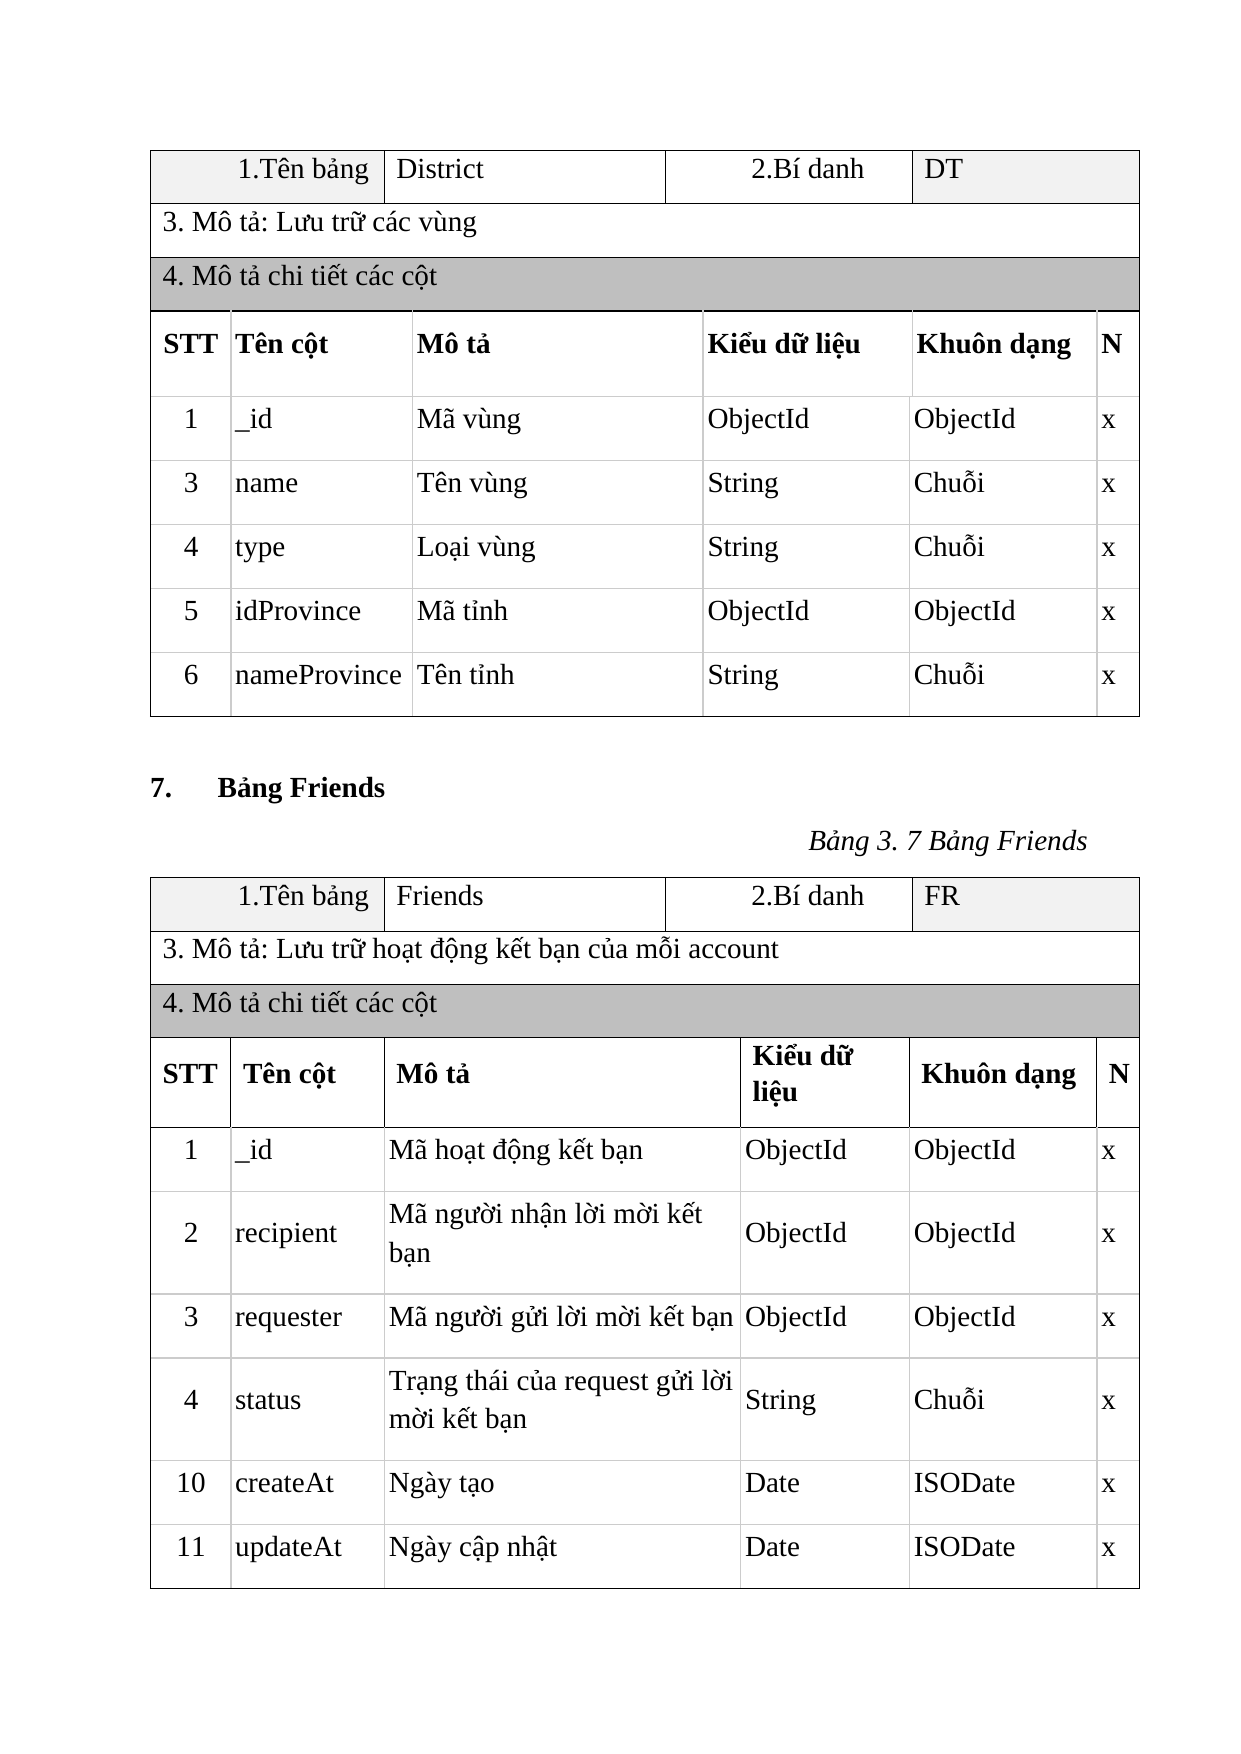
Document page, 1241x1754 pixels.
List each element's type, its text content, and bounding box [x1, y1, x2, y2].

table_header 2.Bí danh [666, 878, 912, 931]
table_cell idProvince [232, 589, 412, 652]
table_cell x [1098, 653, 1139, 716]
table_cell ObjectId [704, 397, 909, 460]
table_cell 1 [151, 397, 230, 460]
table_cell String [704, 461, 909, 524]
table_cell STT [151, 312, 230, 396]
table_cell Kiểu dữ liệu [704, 312, 912, 396]
table_cell x [1098, 589, 1139, 652]
table_cell Mã người nhận lời mời kết bạn [385, 1192, 740, 1293]
table_cell Chuỗi [910, 1359, 1096, 1459]
table_cell 1 [151, 1128, 230, 1191]
table_cell _id [232, 397, 412, 460]
table_cell 3 [151, 1295, 230, 1357]
table_cell 3 [151, 461, 230, 524]
table_cell _id [232, 1128, 384, 1191]
table_cell type [232, 525, 412, 588]
table_cell Tên cột [232, 312, 412, 396]
table_header District [385, 151, 665, 203]
table_cell N [1097, 1038, 1139, 1127]
table_cell 4 [151, 525, 230, 588]
table_cell Trạng thái của request gửi lời mời kết bạn [385, 1359, 740, 1459]
table_header 2.Bí danh [666, 151, 912, 203]
table_cell STT [151, 1038, 230, 1127]
table_cell Ngày tạo [385, 1461, 740, 1523]
table_cell x [1098, 525, 1139, 588]
table_cell N [1098, 312, 1139, 396]
table_cell status [232, 1359, 384, 1459]
table_cell createAt [232, 1461, 384, 1523]
table_cell 4. Mô tả chi tiết các cột [151, 258, 1139, 310]
table_cell Tên vùng [413, 461, 702, 524]
table_cell x [1098, 1525, 1139, 1587]
table_cell requester [232, 1295, 384, 1357]
table_cell ObjectId [741, 1128, 909, 1191]
table_cell ObjectId [741, 1192, 909, 1293]
table_cell Date [741, 1525, 909, 1587]
table_cell 3. Mô tả: Lưu trữ các vùng [151, 204, 1139, 257]
table_cell Mã hoạt động kết bạn [385, 1128, 740, 1191]
table_cell 4. Mô tả chi tiết các cột [151, 985, 1139, 1037]
table_cell Mô tả [413, 312, 702, 396]
table_cell x [1098, 1295, 1139, 1357]
table_cell Mô tả [385, 1038, 740, 1127]
table_cell String [704, 525, 909, 588]
table_cell Date [741, 1461, 909, 1523]
table_cell ObjectId [741, 1295, 909, 1357]
table_cell ObjectId [910, 1128, 1096, 1191]
table_cell x [1098, 1128, 1139, 1191]
table_cell x [1098, 1192, 1139, 1293]
table_cell ObjectId [910, 1192, 1096, 1293]
table_cell ISODate [910, 1525, 1096, 1587]
table_cell 11 [151, 1525, 230, 1587]
table_cell Loại vùng [413, 525, 702, 588]
table_cell String [741, 1359, 909, 1459]
table_cell nameProvince [232, 653, 412, 716]
table_cell Mã người gửi lời mời kết bạn [385, 1295, 740, 1357]
table_cell Tên cột [231, 1038, 384, 1127]
table_cell 10 [151, 1461, 230, 1523]
table_cell ObjectId [910, 397, 1096, 460]
table_cell Khuôn dạng [913, 312, 1096, 396]
table_cell Ngày cập nhật [385, 1525, 740, 1587]
table_cell x [1098, 1359, 1139, 1459]
table_cell Kiểu dữ liệu [741, 1038, 909, 1127]
table_cell ISODate [910, 1461, 1096, 1523]
table_header FR [913, 878, 1139, 931]
table_cell x [1098, 461, 1139, 524]
table_cell Mã vùng [413, 397, 702, 460]
table_cell Chuỗi [910, 653, 1096, 716]
table_cell updateAt [232, 1525, 384, 1587]
table_cell 5 [151, 589, 230, 652]
table_cell ObjectId [704, 589, 909, 652]
table_cell 4 [151, 1359, 230, 1459]
table_cell Chuỗi [910, 525, 1096, 588]
table_cell x [1098, 397, 1139, 460]
table_cell 2 [151, 1192, 230, 1293]
table_cell ObjectId [910, 589, 1096, 652]
table_header DT [913, 151, 1139, 203]
table_cell String [704, 653, 909, 716]
table_cell Tên tỉnh [413, 653, 702, 716]
table_header 1.Tên bảng [151, 878, 384, 931]
list Bảng Friends [150, 770, 1090, 803]
table_header Friends [385, 878, 665, 931]
table_cell Mã tỉnh [413, 589, 702, 652]
table_cell Chuỗi [910, 461, 1096, 524]
table_cell 6 [151, 653, 230, 716]
table_header 1.Tên bảng [151, 151, 384, 203]
table_cell ObjectId [910, 1295, 1096, 1357]
table_cell 3. Mô tả: Lưu trữ hoạt động kết bạn của mỗi account [151, 932, 1139, 984]
table_cell Khuôn dạng [910, 1038, 1096, 1127]
table_cell name [232, 461, 412, 524]
table_cell x [1098, 1461, 1139, 1523]
table_cell recipient [232, 1192, 384, 1293]
